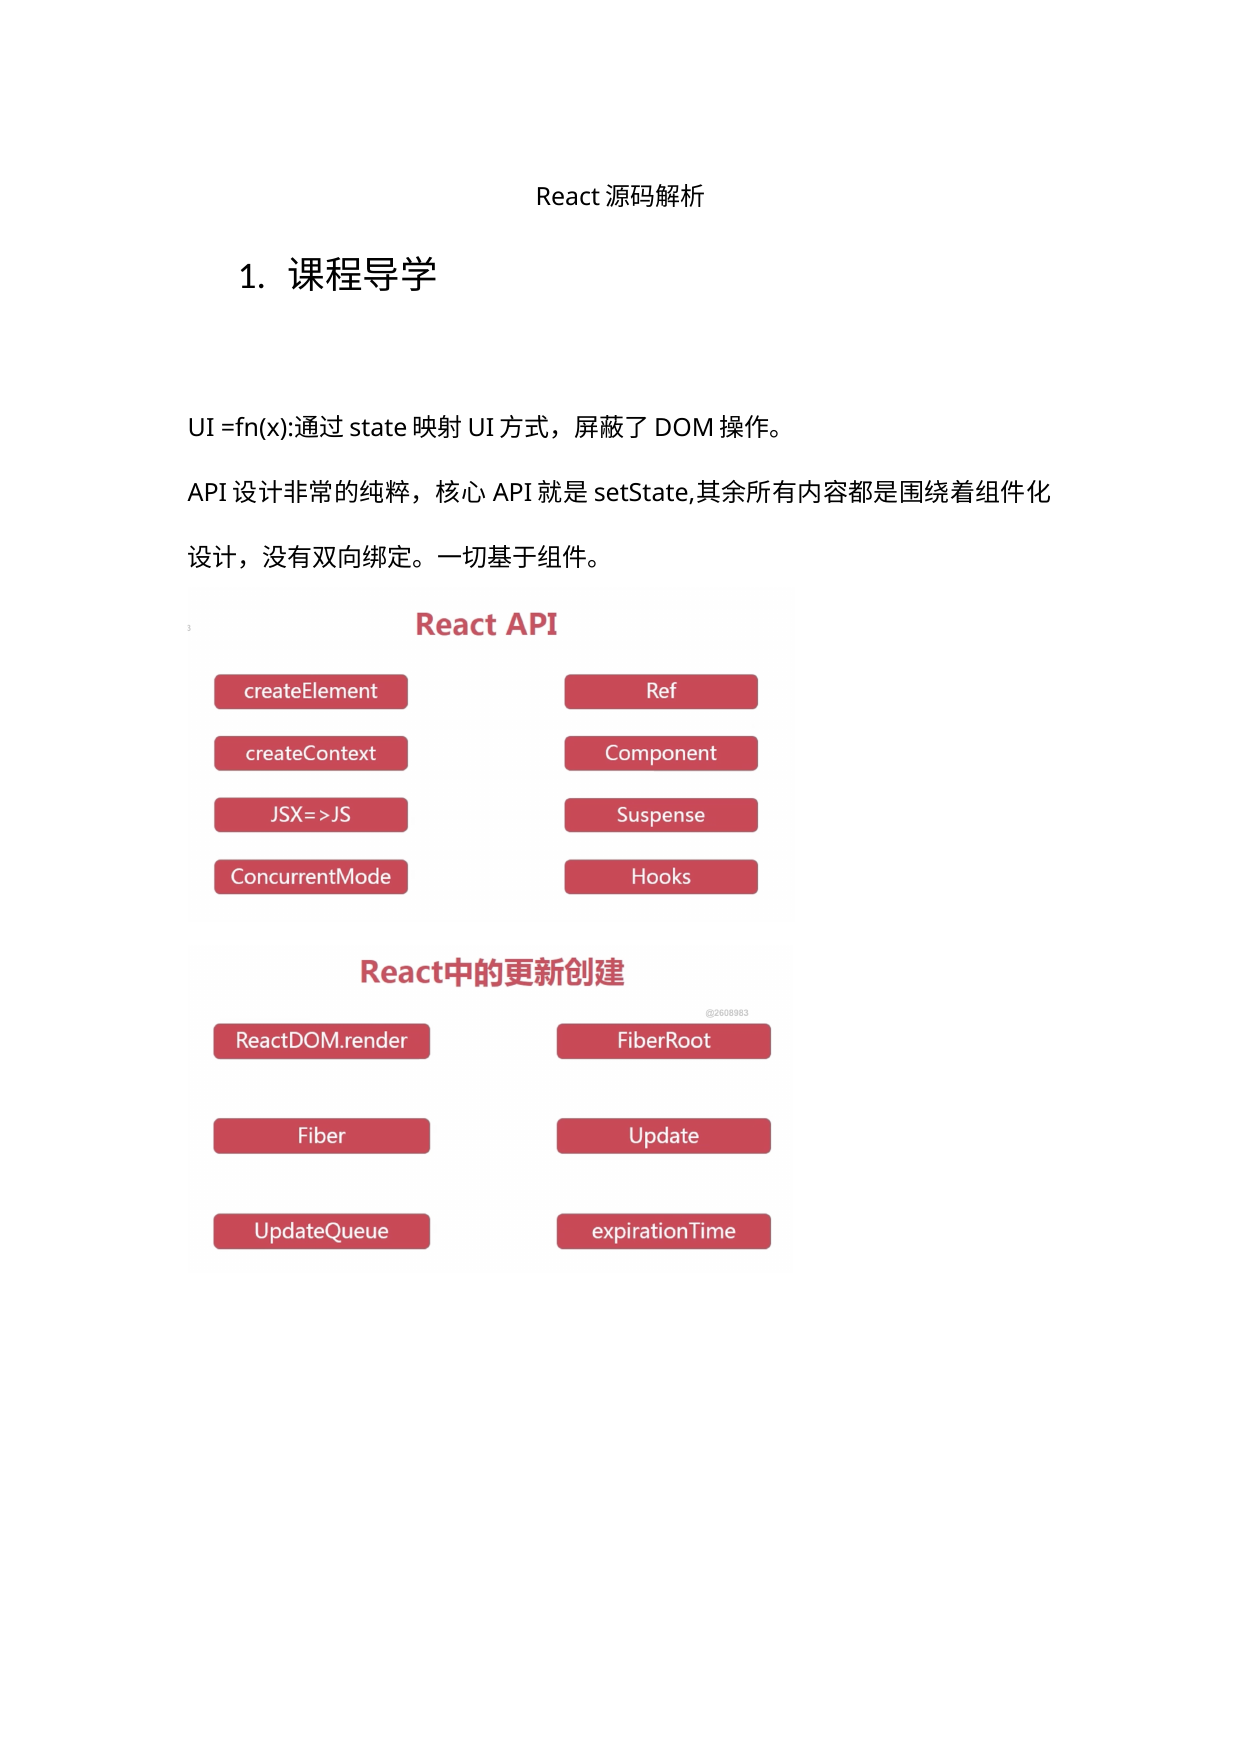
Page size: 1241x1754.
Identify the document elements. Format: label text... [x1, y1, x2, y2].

text UI =fn(x):通过state映射UI方式，屏蔽了DOM操作。 [187, 393, 1053, 458]
text API设计非常的纯粹，核心API就是setState,其余所有内容都是围绕着组件化设计，没有双向绑定。一切基于组件。 [187, 458, 1053, 588]
picture [187, 945, 793, 1273]
picture [187, 587, 796, 922]
text React源码解析 [187, 162, 1053, 227]
subtitle 课程导学 [237, 239, 1053, 304]
